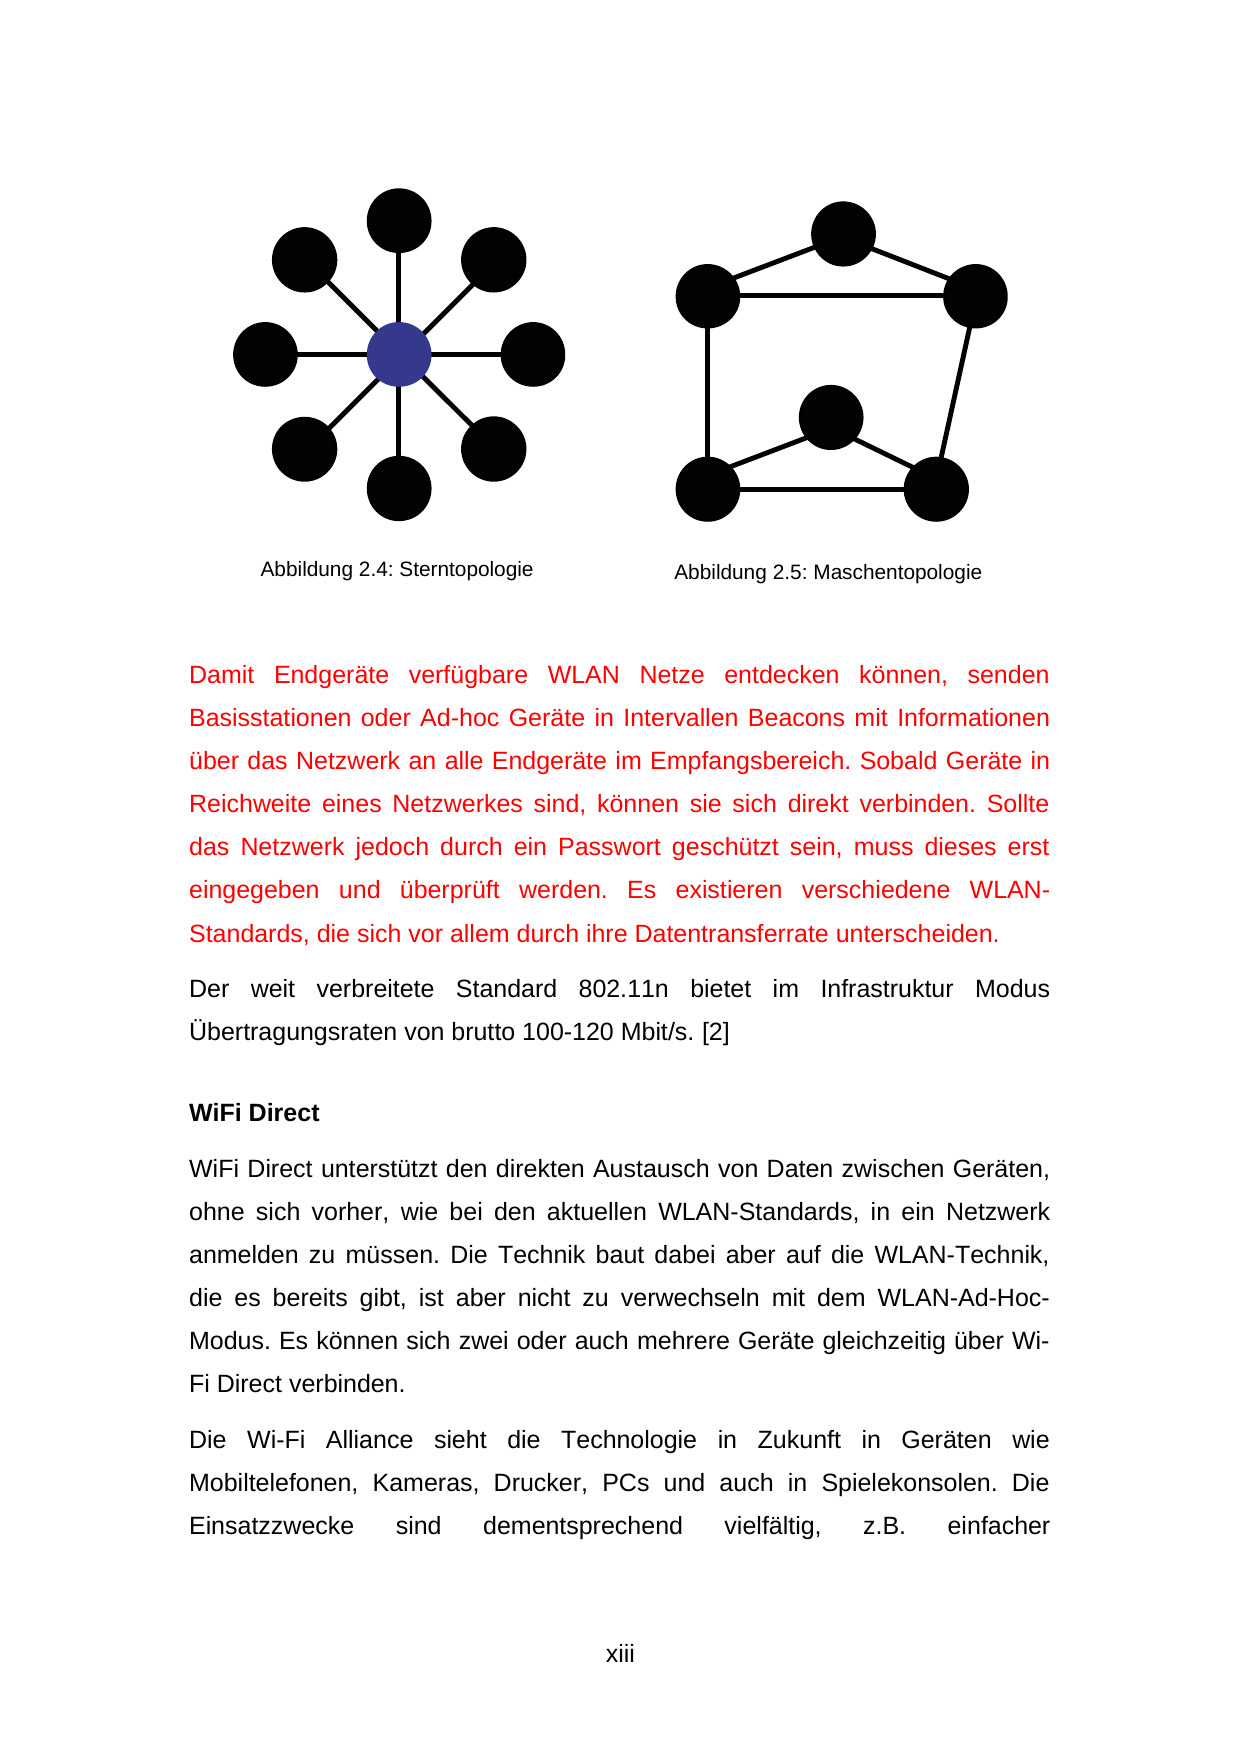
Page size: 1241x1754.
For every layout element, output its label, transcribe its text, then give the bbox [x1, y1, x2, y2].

text WiFi Direct unterstützt den direkten Austausch von Daten zwischen Geräten, ohne sich vorher, wie bei den aktuellen WLAN-Standards, in ein Netzwerk anmelden zu müssen. Die Technik baut dabei aber auf die WLAN-Technik, die es bereits gibt, ist aber nicht zu verwechseln mit dem WLAN-Ad-Hoc-Modus. Es können sich zwei oder auch mehrere Geräte gleichzeitig über Wi-Fi Direct verbinden. [189, 1154, 1051, 1398]
text Der weit verbreitete Standard 802.11n bietet im Infrastruktur Modus Übertragungsraten von brutto 100-120 Mbit/s. [189, 974, 1051, 1046]
text WiFi Direct [189, 1098, 1051, 1127]
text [189, 1425, 1051, 1540]
text Damit Endgeräte verfügbare WLAN Netze entdecken können, senden Basisstationen oder Ad-hoc Geräte in Intervallen Beacons mit Informationen über das Netzwerk an alle Endgeräte im Empfangsbereich. Sobald Geräte in Reichweite eines Netzwerkes sind, können sie sich direkt verbinden. Sollte das Netzwerk jedoch durch ein Passwort geschützt sein, muss dieses erst eingegeben und überprüft werden. Es existieren verschiedene WLAN-Standards, die sich vor allem durch ihre Datentransferrate unterscheiden. [189, 660, 1051, 947]
